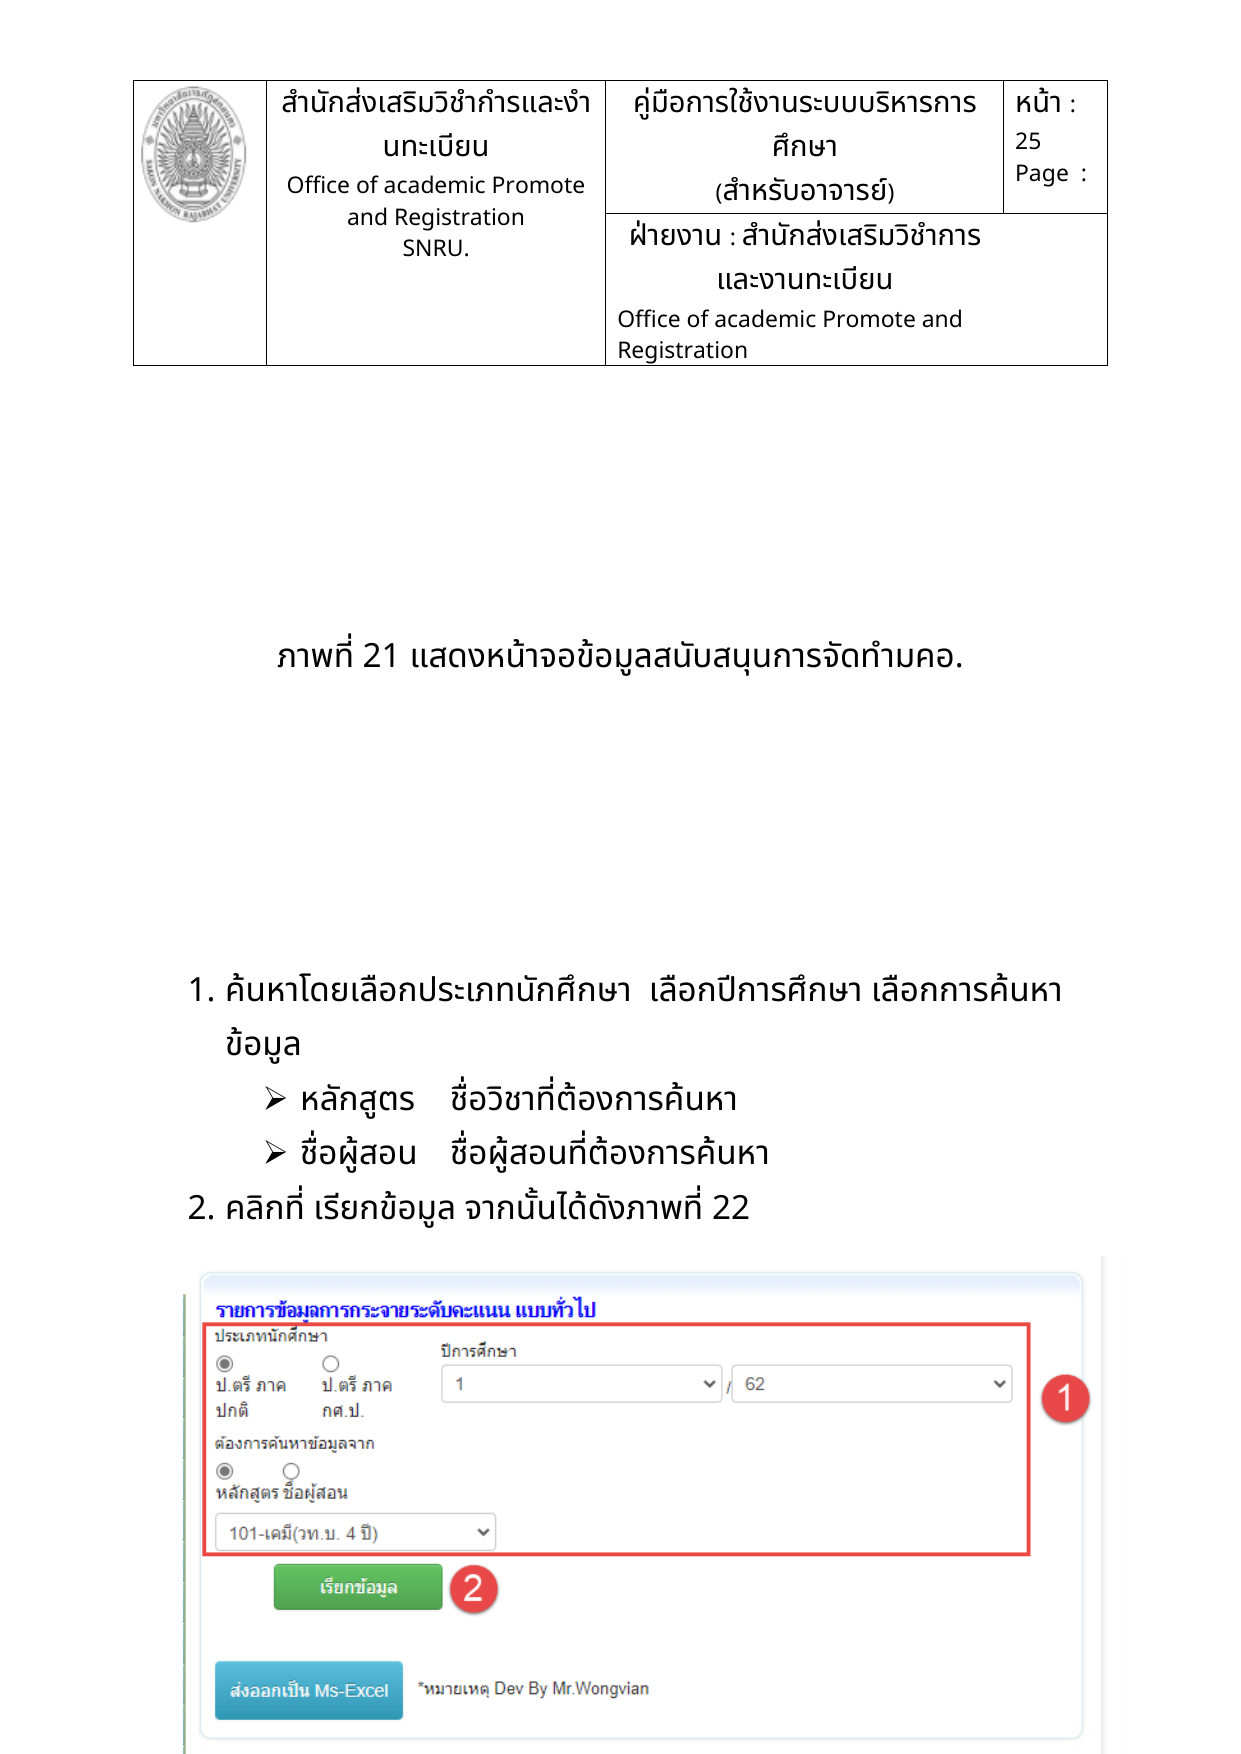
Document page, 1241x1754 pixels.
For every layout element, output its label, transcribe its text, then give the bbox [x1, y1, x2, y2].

picture [182, 1256, 1123, 1754]
list ค้นหาโดยเลือกประเภทนักศึกษา เลือกปีการศึกษา เลือกการค้นหาข้อมูล [187, 966, 1090, 1071]
list ชื่อผู้สอน ชื่อผู้สอนที่ต้องการค้นหา [262, 1129, 1090, 1179]
text ภาพที่ 21 แสดงหน้าจอข้อมูลสนับสนุนการจัดทำมคอ. [150, 632, 1090, 683]
list หลักสูตร ชื่อวิชาที่ต้องการค้นหา [262, 1075, 1090, 1125]
list คลิกที่ เรียกข้อมูล จากนั้นได้ดังภาพที่ 22 [187, 1183, 1090, 1234]
